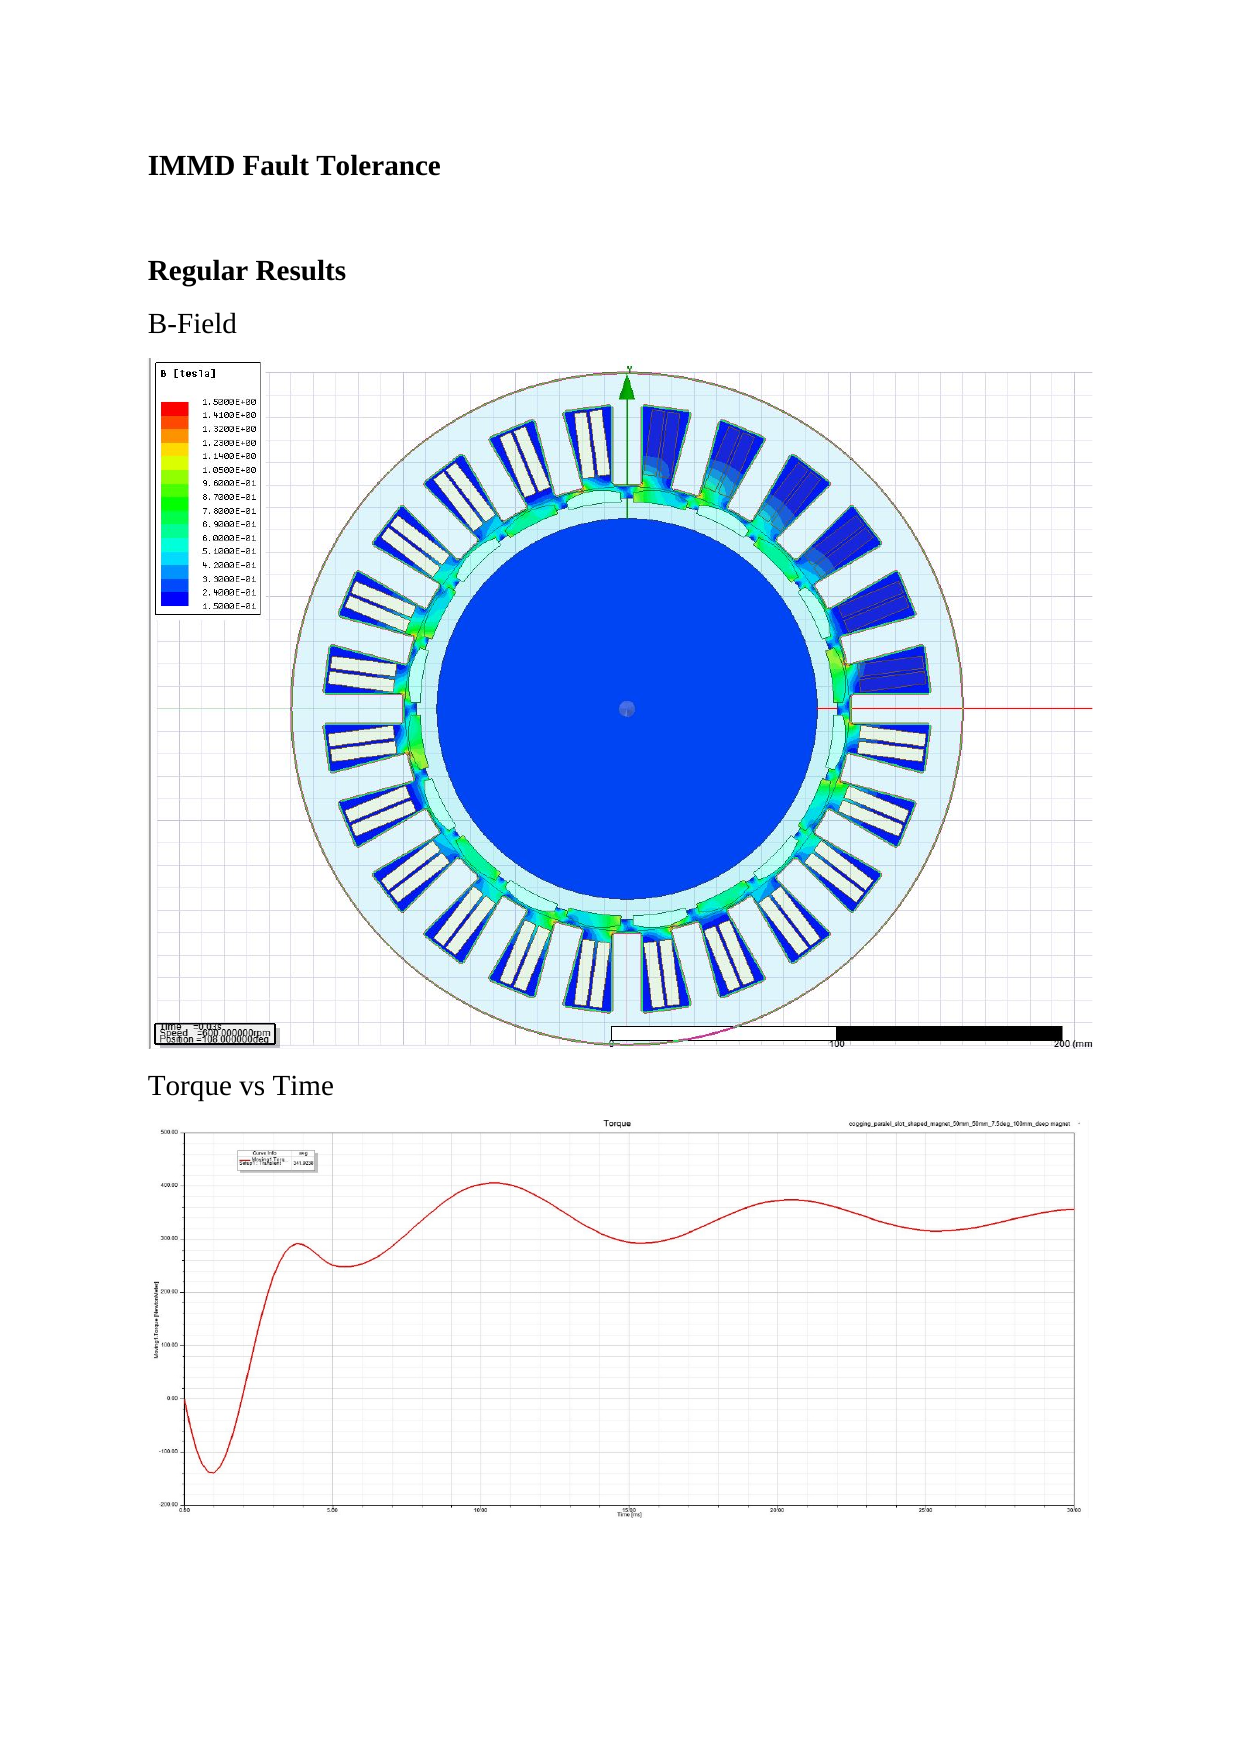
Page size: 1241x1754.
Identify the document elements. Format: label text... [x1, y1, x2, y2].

text IMMD Fault Tolerance [148, 148, 1093, 181]
picture [147, 358, 1093, 1049]
text B-Field [148, 306, 1093, 339]
picture [147, 1120, 1089, 1518]
text Regular Results [148, 253, 1093, 287]
text Torque vs Time [148, 1068, 1093, 1101]
